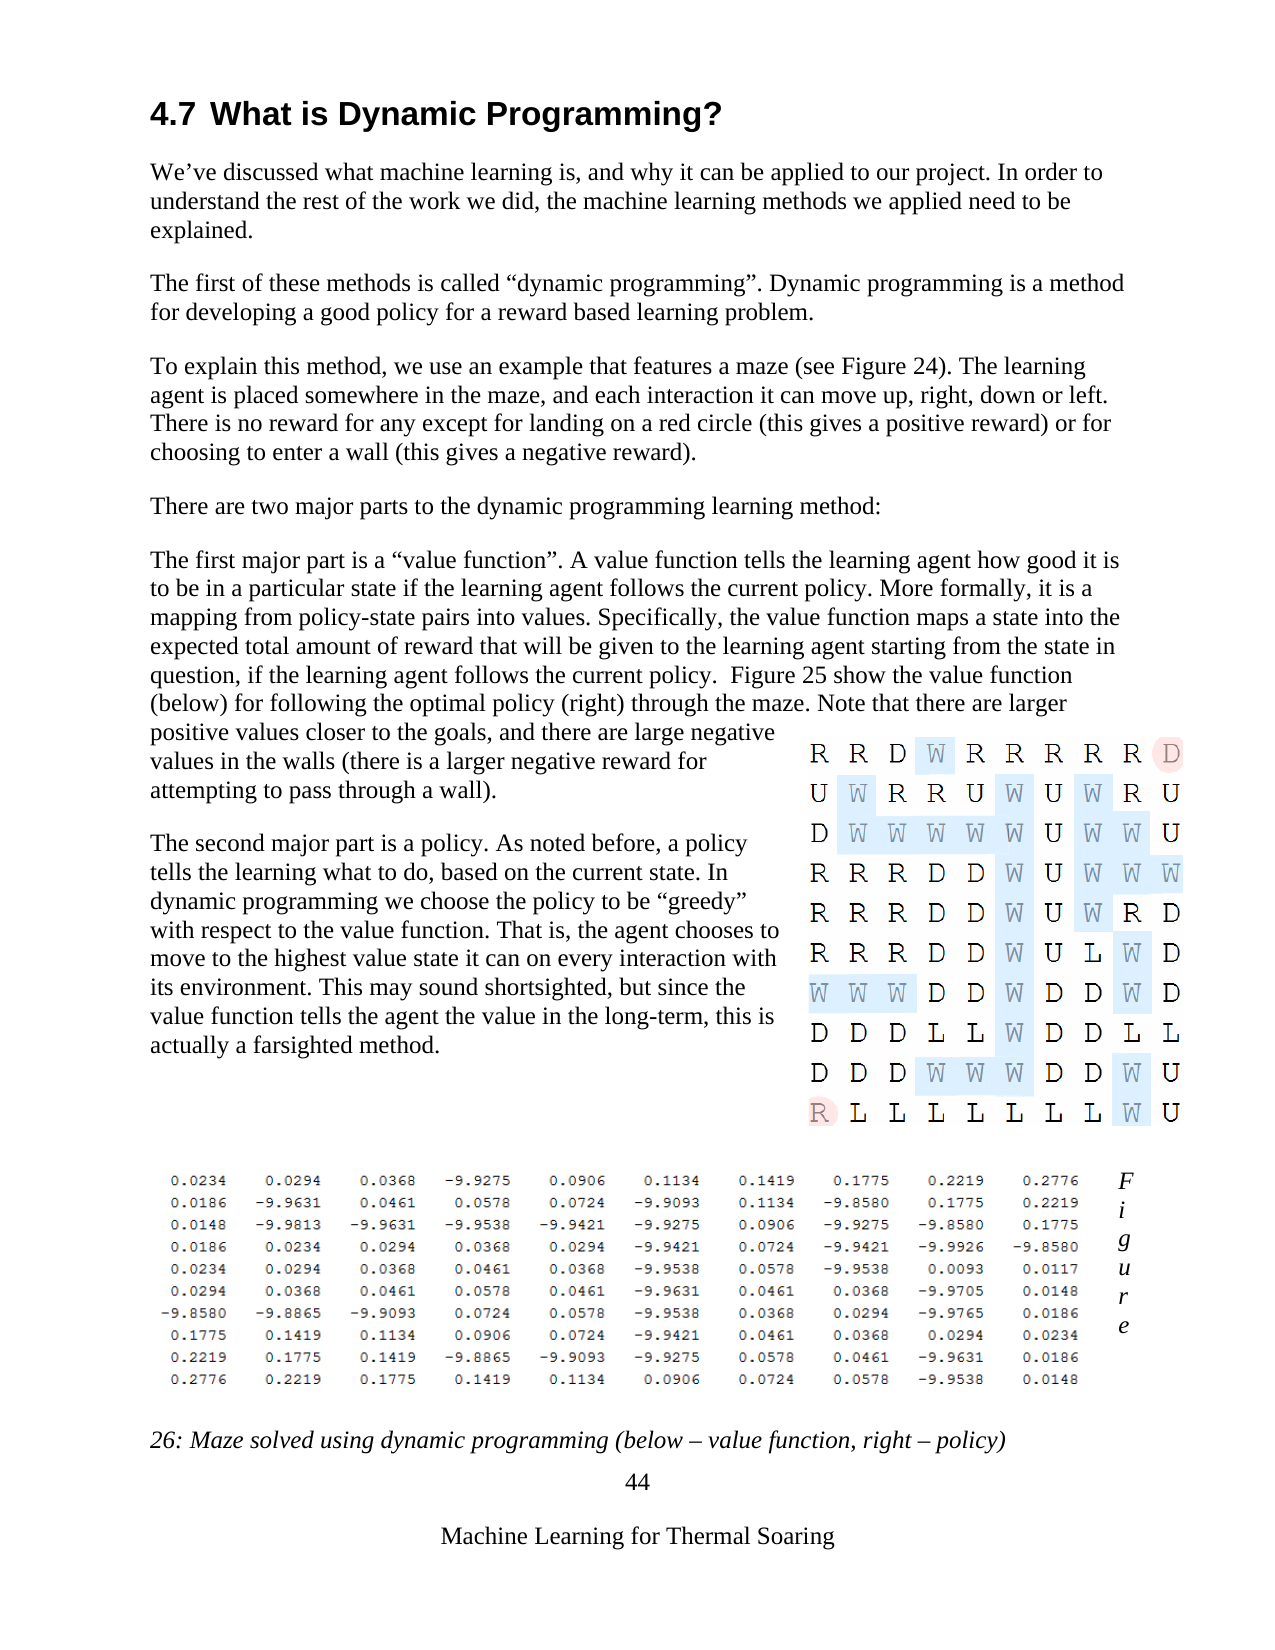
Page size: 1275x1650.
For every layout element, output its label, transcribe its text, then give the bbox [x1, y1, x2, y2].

picture [150, 1160, 1099, 1401]
text The second major part is a policy. As noted before, a policy tells the learning what to do, based on the current state. In dynamic programming we choose the policy to be “greedy” with respect to the value function. That is, the agent chooses to move to the highest value state it can on every interaction with its environment. This may sound shortsighted, but since the value function tells the agent the value in the long-term, this is actually a farsighted method. [150, 828, 807, 1058]
subtitle What is Dynamic Programming? [150, 94, 1125, 132]
text The first of these methods is called “dynamic programming”. Dynamic programming is a method for developing a good policy for a reward based learning problem. [150, 268, 1125, 326]
text There are two major parts to the dynamic programming learning method: [150, 491, 1125, 520]
text We’ve discussed what machine learning is, and why it can be applied to our project. In order to understand the rest of the work we did, the machine learning methods we applied need to be explained. [150, 157, 1125, 243]
text To explain this method, we use an example that features a maze (see Figure 21). The learning agent is placed somewhere in the maze, and each interaction it can move up, right, down or left. There is no reward for any except for landing on a red circle (this gives a positive reward) or for choosing to enter a wall (this gives a negative reward). [150, 351, 1125, 466]
text The first major part is a “value function”. A value function tells the learning agent how good it is to be in a particular state if the learning agent follows the current policy. More formally, it is a mapping from policy-state pairs into values. Specifically, the value function maps a state into the expected total amount of reward that will be given to the learning agent starting from the state in question, if the learning agent follows the current policy. Figure 22 show the value function (below) for following the optimal policy (right) through the maze. Note that there are larger positive values closer to the goals, and there are large negative values in the walls (there is a larger negative reward for attempting to pass through a wall). [150, 545, 1125, 803]
picture [807, 737, 1183, 1124]
